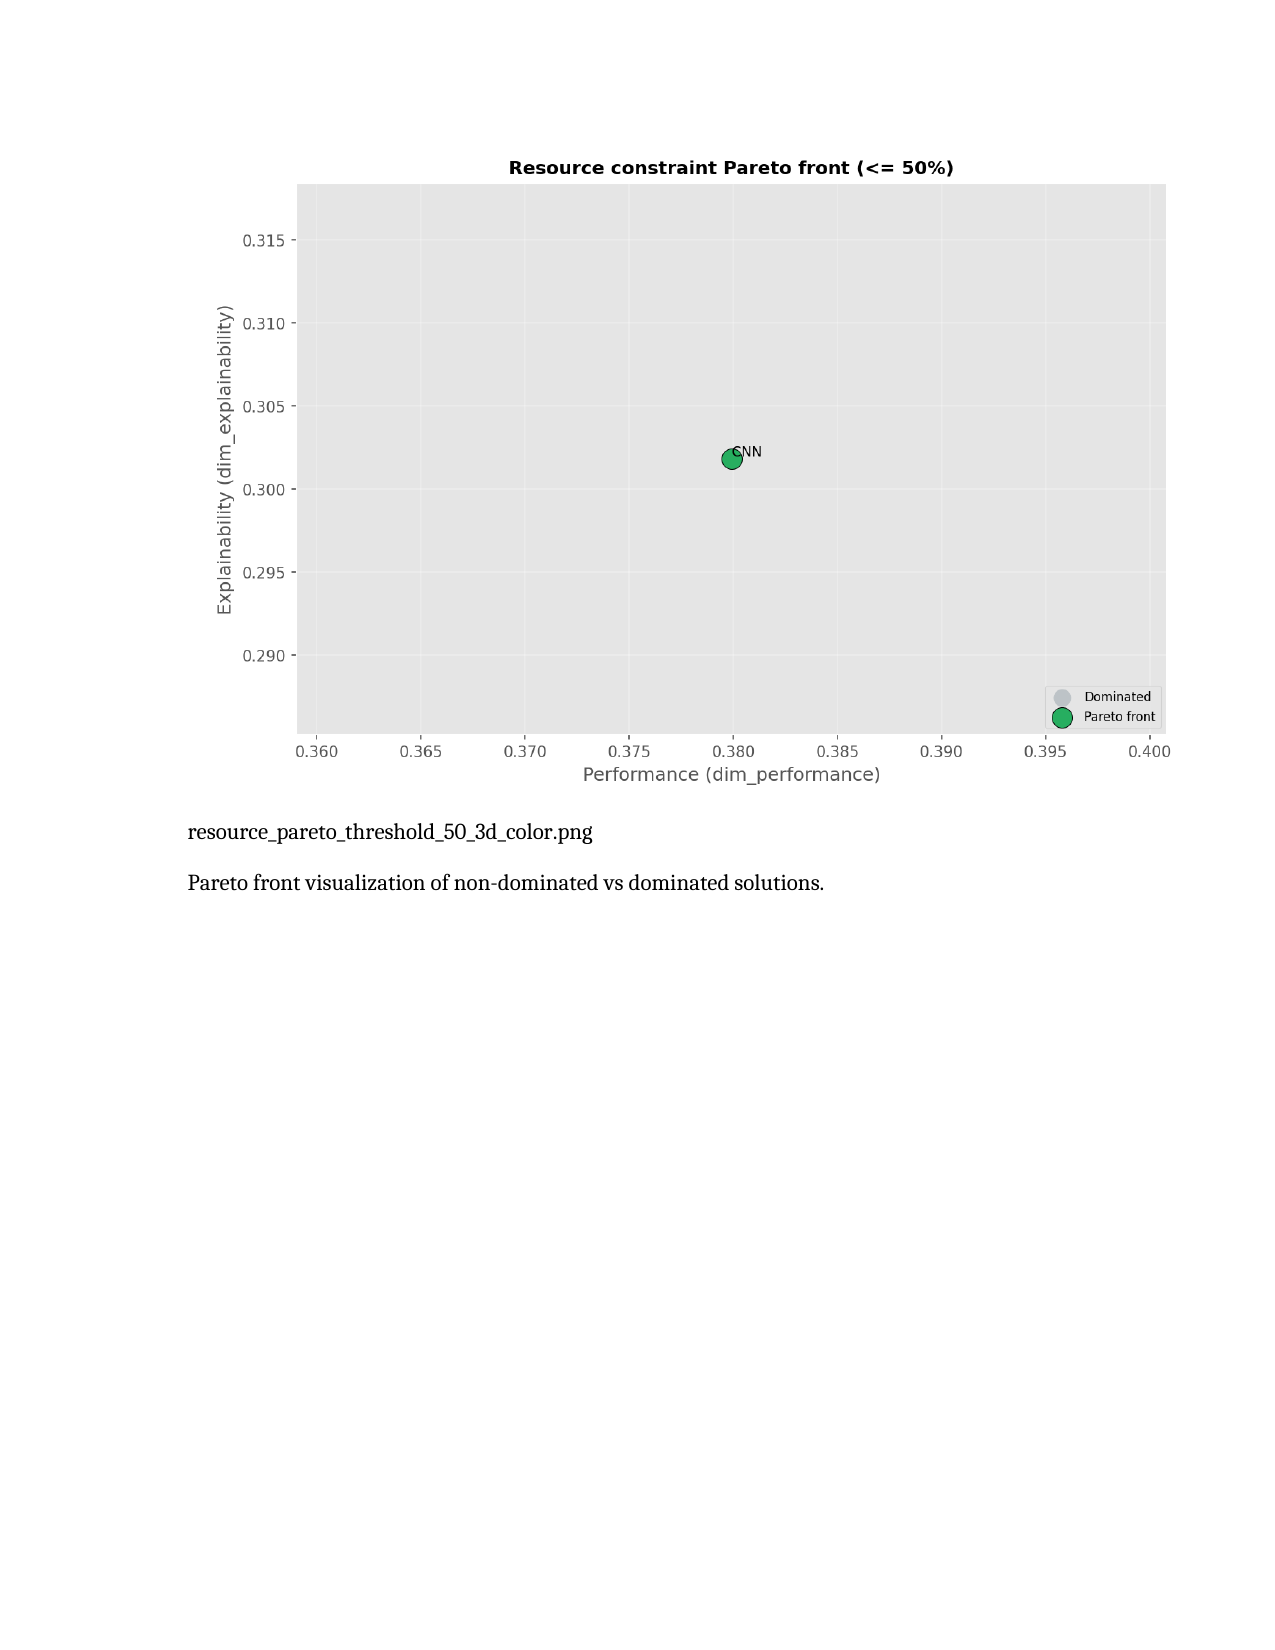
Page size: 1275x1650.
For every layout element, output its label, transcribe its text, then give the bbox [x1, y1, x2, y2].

picture [206, 150, 1182, 795]
text resource_pareto_threshold_50_3d_color.png [187, 819, 1087, 845]
text Pareto front visualization of non-dominated vs dominated solutions. [187, 870, 1087, 896]
